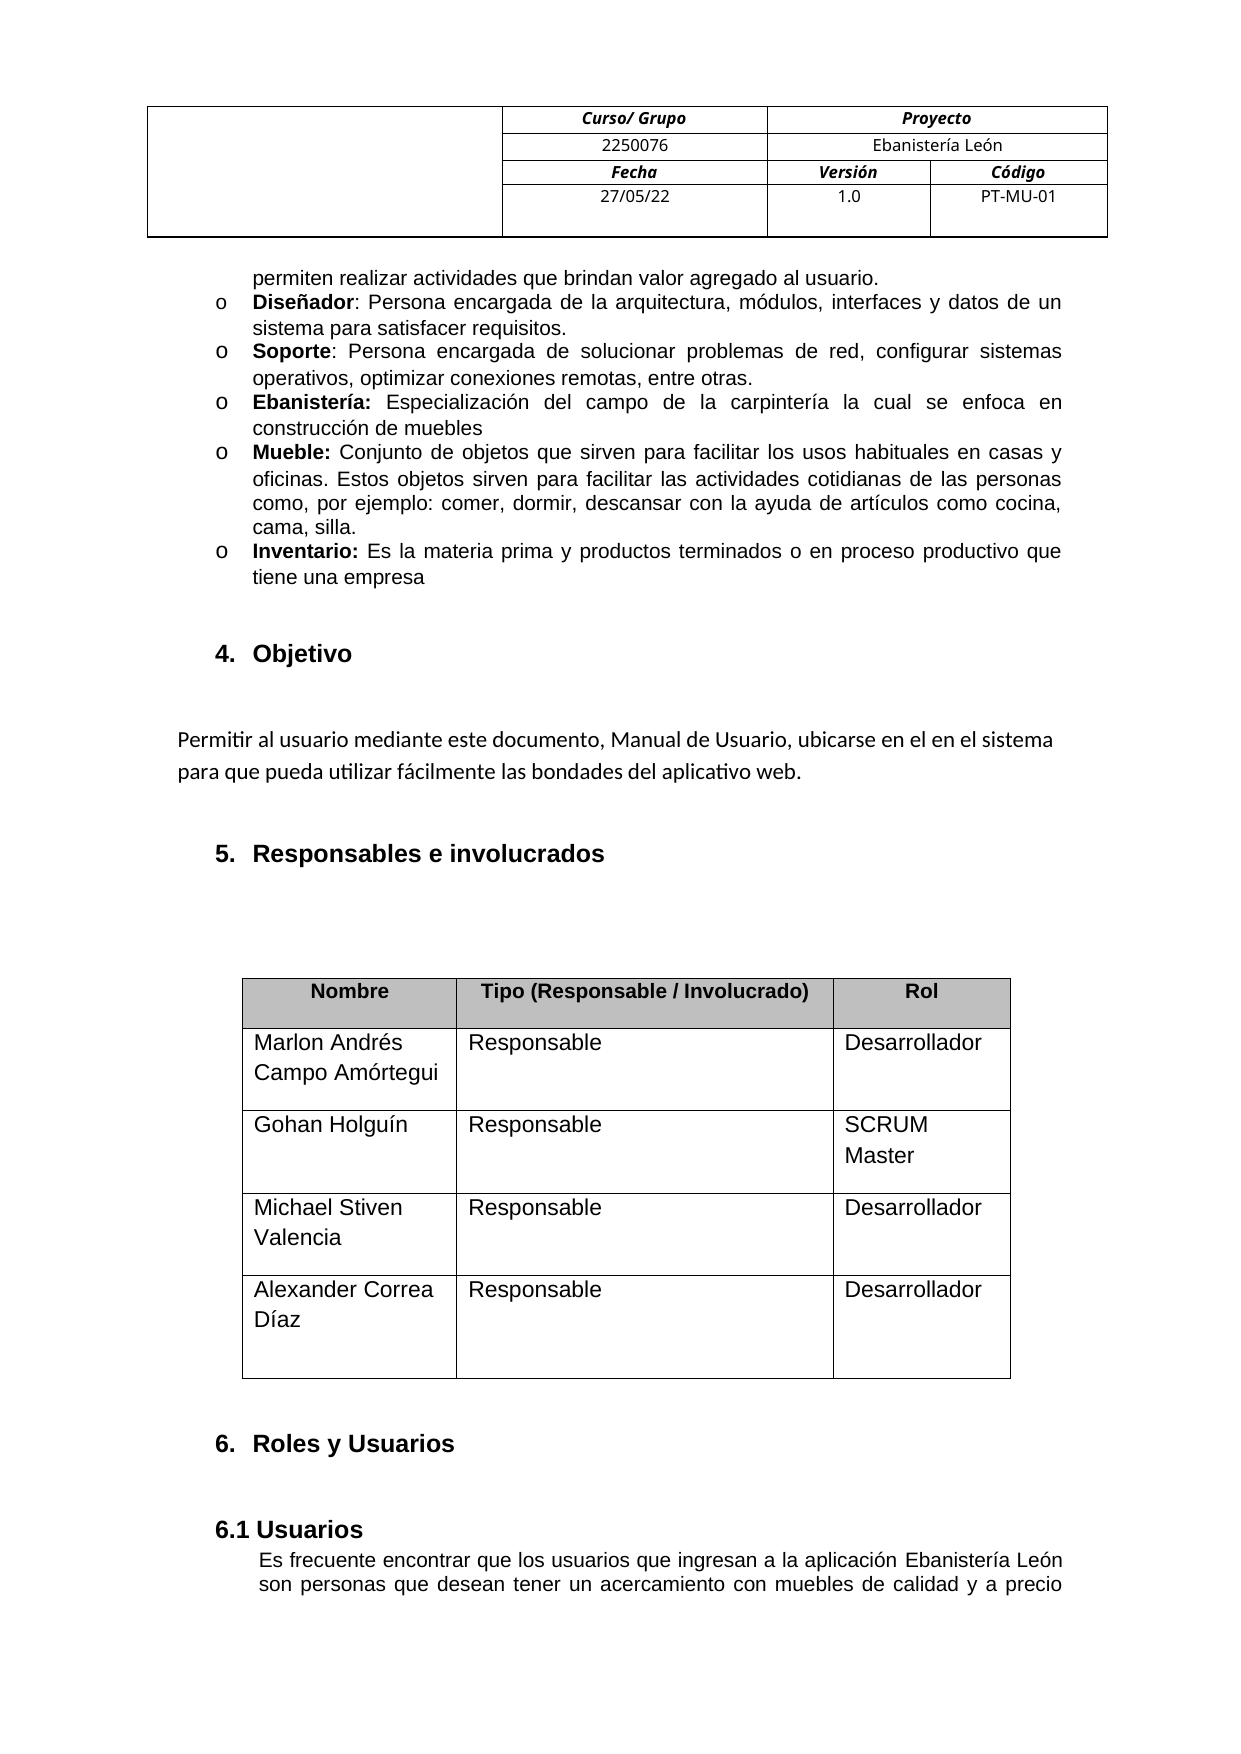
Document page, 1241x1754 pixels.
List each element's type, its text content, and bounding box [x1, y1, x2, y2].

table_cell Responsable [457, 1276, 833, 1378]
table_cell Gohan Holguín [243, 1111, 456, 1193]
table_cell Marlon Andrés Campo Amórtegui [243, 1029, 456, 1110]
table_cell Desarrollador [834, 1194, 1010, 1275]
subtitle Responsables e involucrados [215, 839, 1063, 868]
table_cell Responsable [457, 1029, 833, 1110]
table_header Rol [834, 979, 1010, 1028]
text Permitir al usuario mediante este documento, Manual de Usuario, ubicarse en el en el sistema para que pueda utilizar fácilmente las bondades del aplicativo web. [177, 725, 1063, 785]
list Soporte: Persona encargada de solucionar problemas de red, configurar sistemas operativos, optimizar conexiones remotas, entre otras. [215, 339, 1063, 390]
table_cell Alexander Correa Díaz [243, 1276, 456, 1378]
table_header Nombre [243, 979, 456, 1028]
table_cell Desarrollador [834, 1029, 1010, 1110]
table_cell Desarrollador [834, 1276, 1010, 1378]
list Ebanistería: Especialización del campo de la carpintería la cual se enfoca en construcción de muebles [215, 390, 1063, 440]
subtitle Usuarios [215, 1515, 1063, 1544]
table_header Tipo (Responsable / Involucrado) [457, 979, 833, 1028]
list Inventario: Es la materia prima y productos terminados o en proceso productivo que tiene una empresa [215, 538, 1063, 589]
subtitle Roles y Usuarios [215, 1429, 1063, 1458]
table_cell Responsable [457, 1194, 833, 1275]
subtitle Objetivo [215, 639, 1063, 668]
table_cell SCRUM Master [834, 1111, 1010, 1193]
list Mueble: Conjunto de objetos que sirven para facilitar los usos habituales en casas y oficinas. Estos objetos sirven para facilitar las actividades cotidianas de las personas como, por ejemplo: comer, dormir, descansar con la ayuda de artículos como cocina, cama, silla. [215, 440, 1063, 538]
table_cell Responsable [457, 1111, 833, 1193]
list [215, 266, 1063, 289]
table_cell Michael Stiven Valencia [243, 1194, 456, 1275]
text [258, 1548, 1063, 1596]
list Diseñador: Persona encargada de la arquitectura, módulos, interfaces y datos de un sistema para satisfacer requisitos. [215, 289, 1063, 339]
